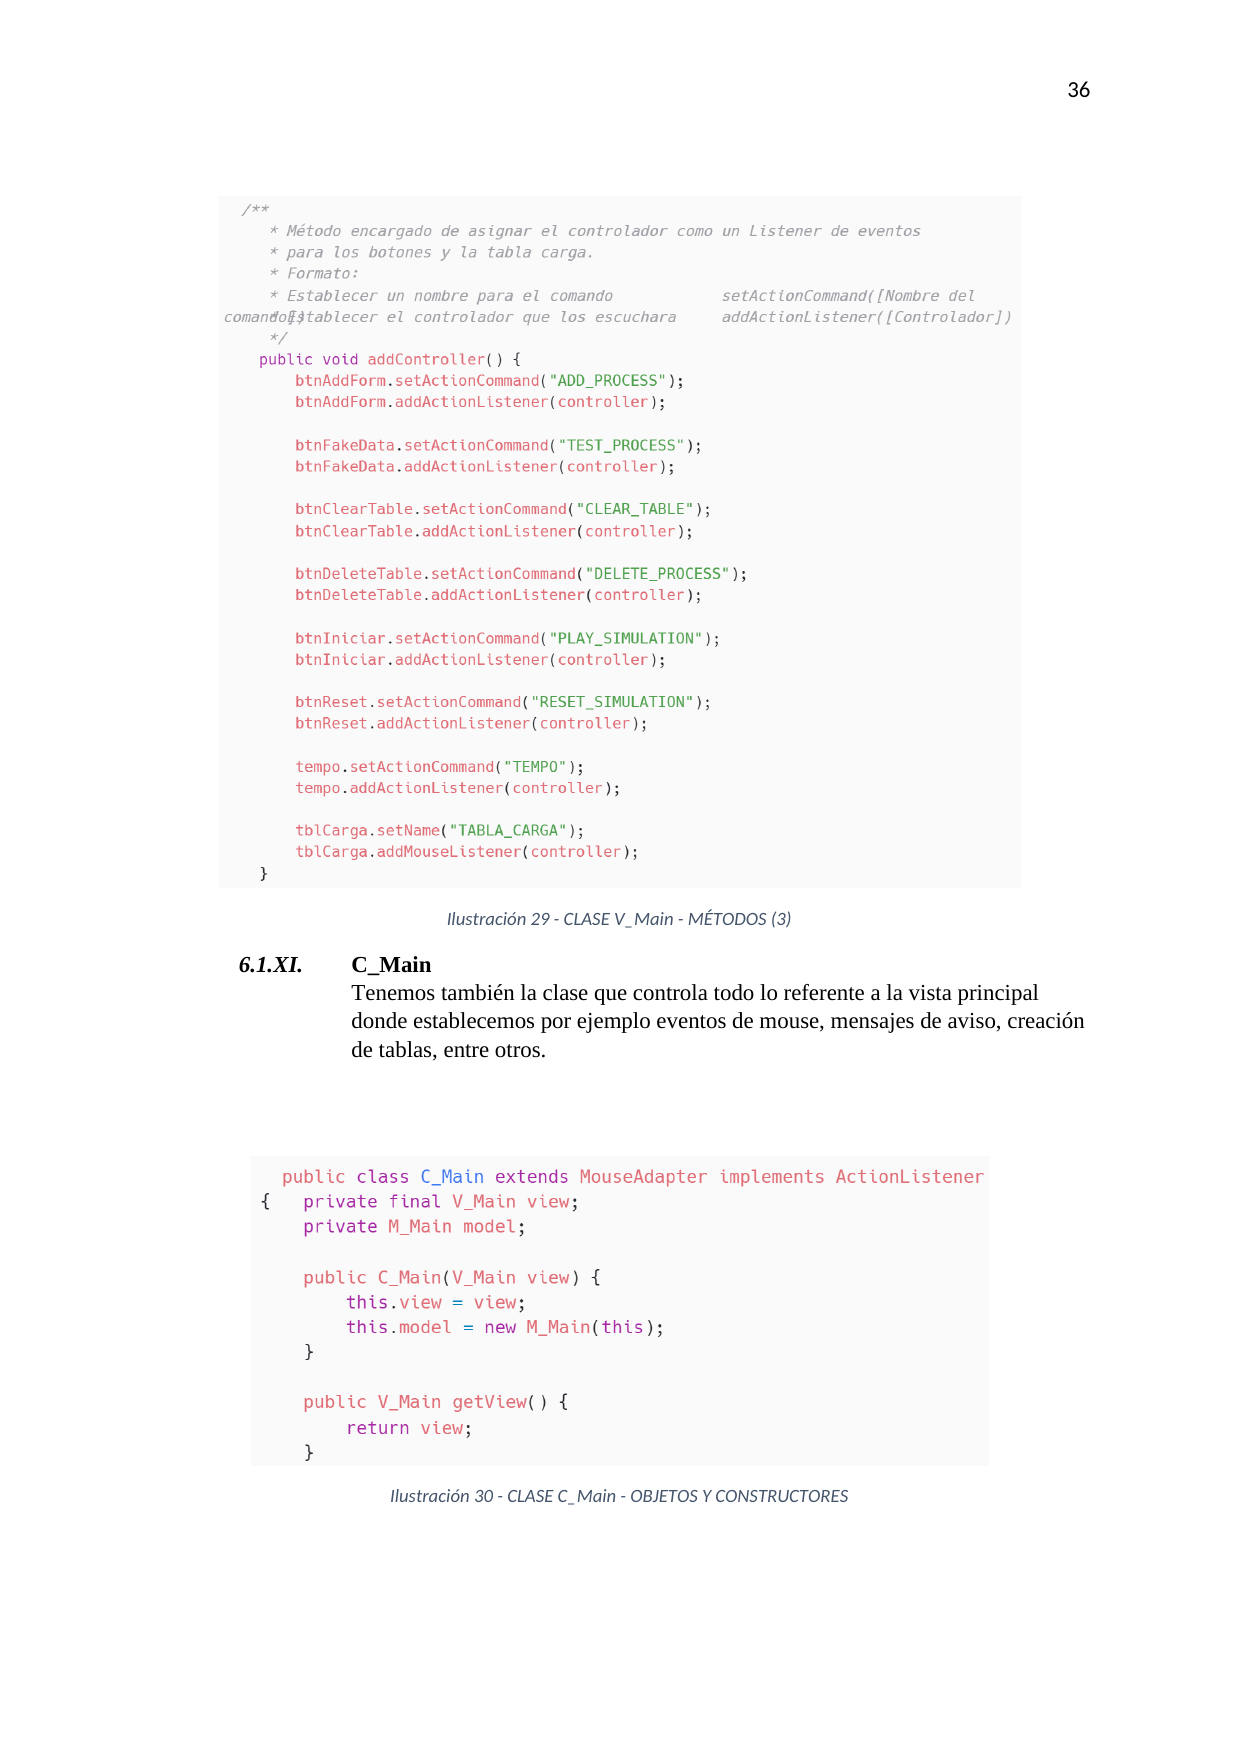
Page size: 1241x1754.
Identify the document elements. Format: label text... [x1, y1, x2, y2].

picture [250, 1156, 990, 1466]
list Tenemos también la clase que controla todo lo referente a la vista principal donde establecemos por ejemplo eventos de mouse, mensajes de aviso, creación de tablas, entre otros. [351, 979, 1090, 1062]
list C_Main [239, 951, 1090, 977]
picture [218, 196, 1022, 888]
